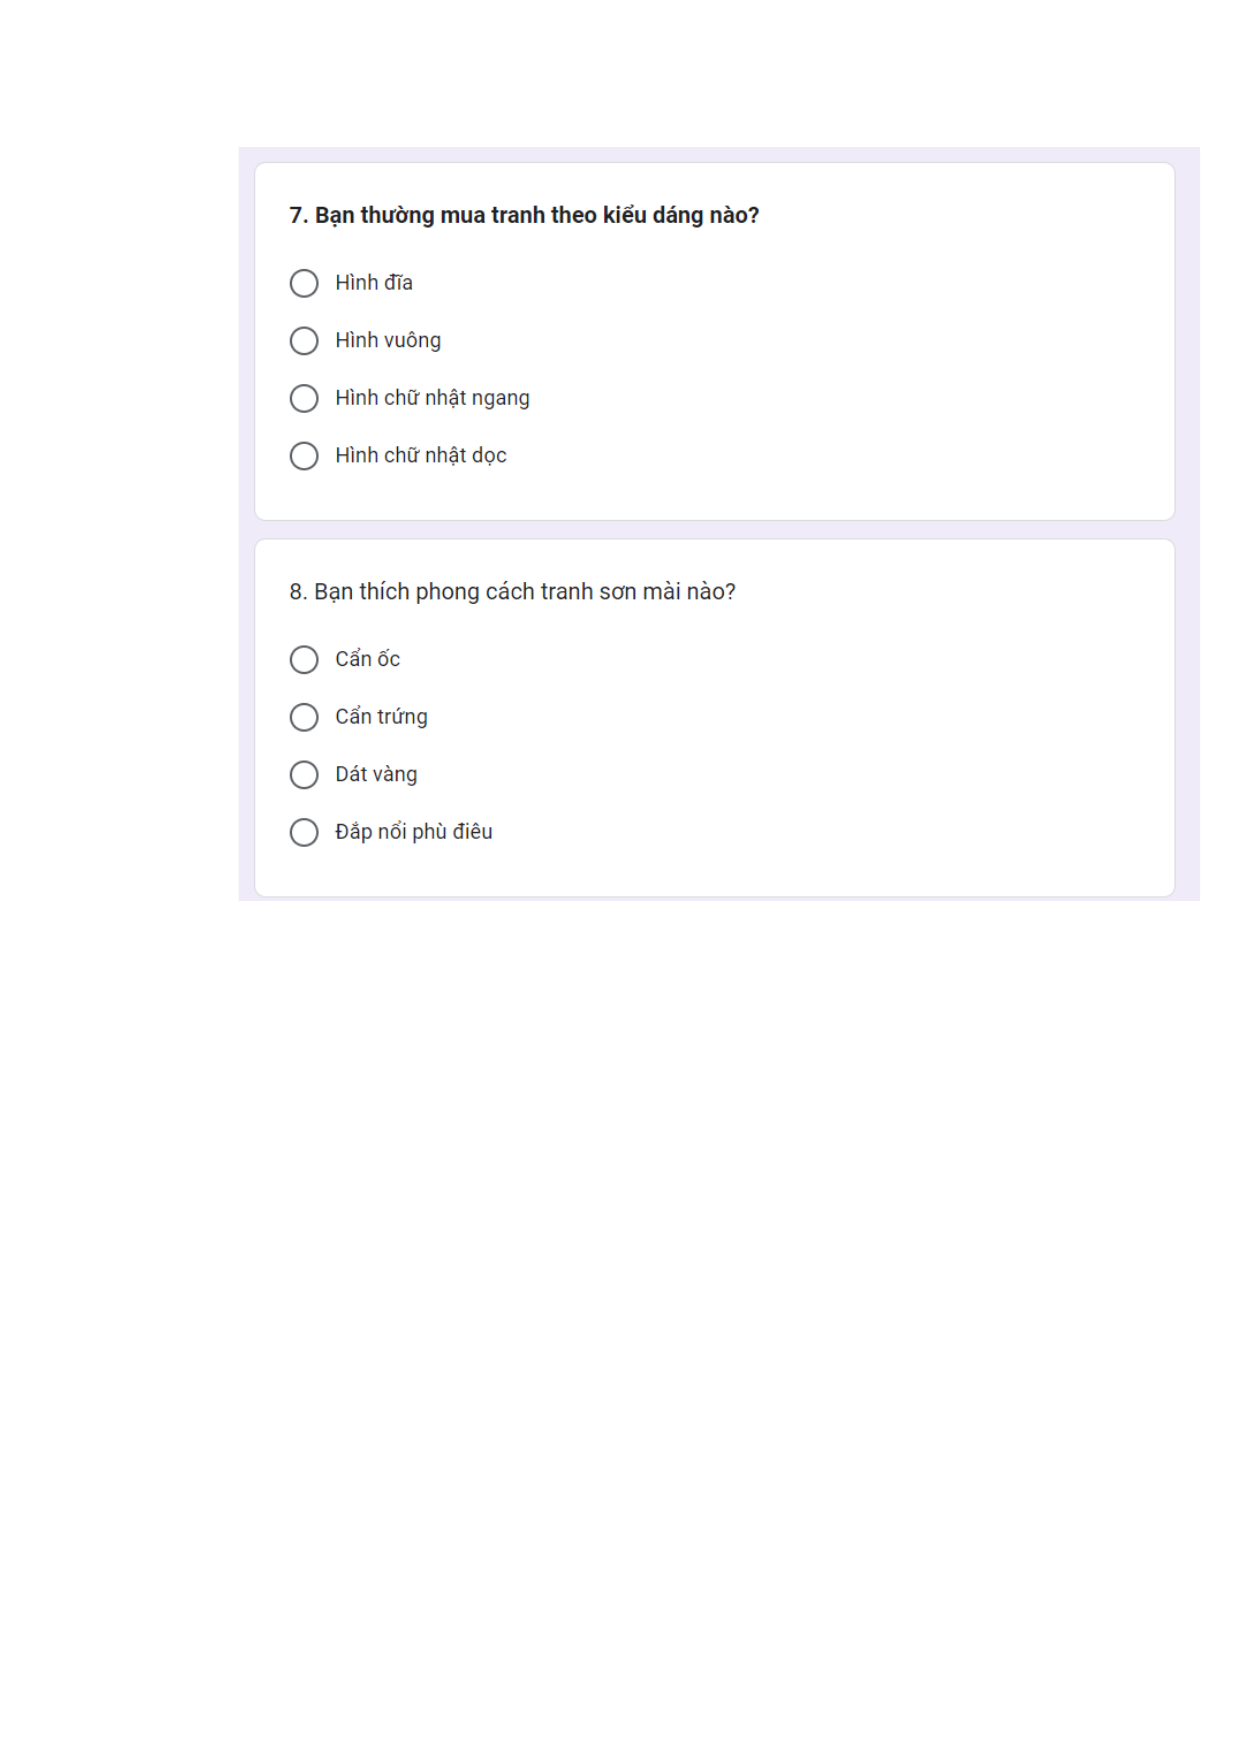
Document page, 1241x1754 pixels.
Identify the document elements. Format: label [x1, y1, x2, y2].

picture [238, 147, 1200, 901]
